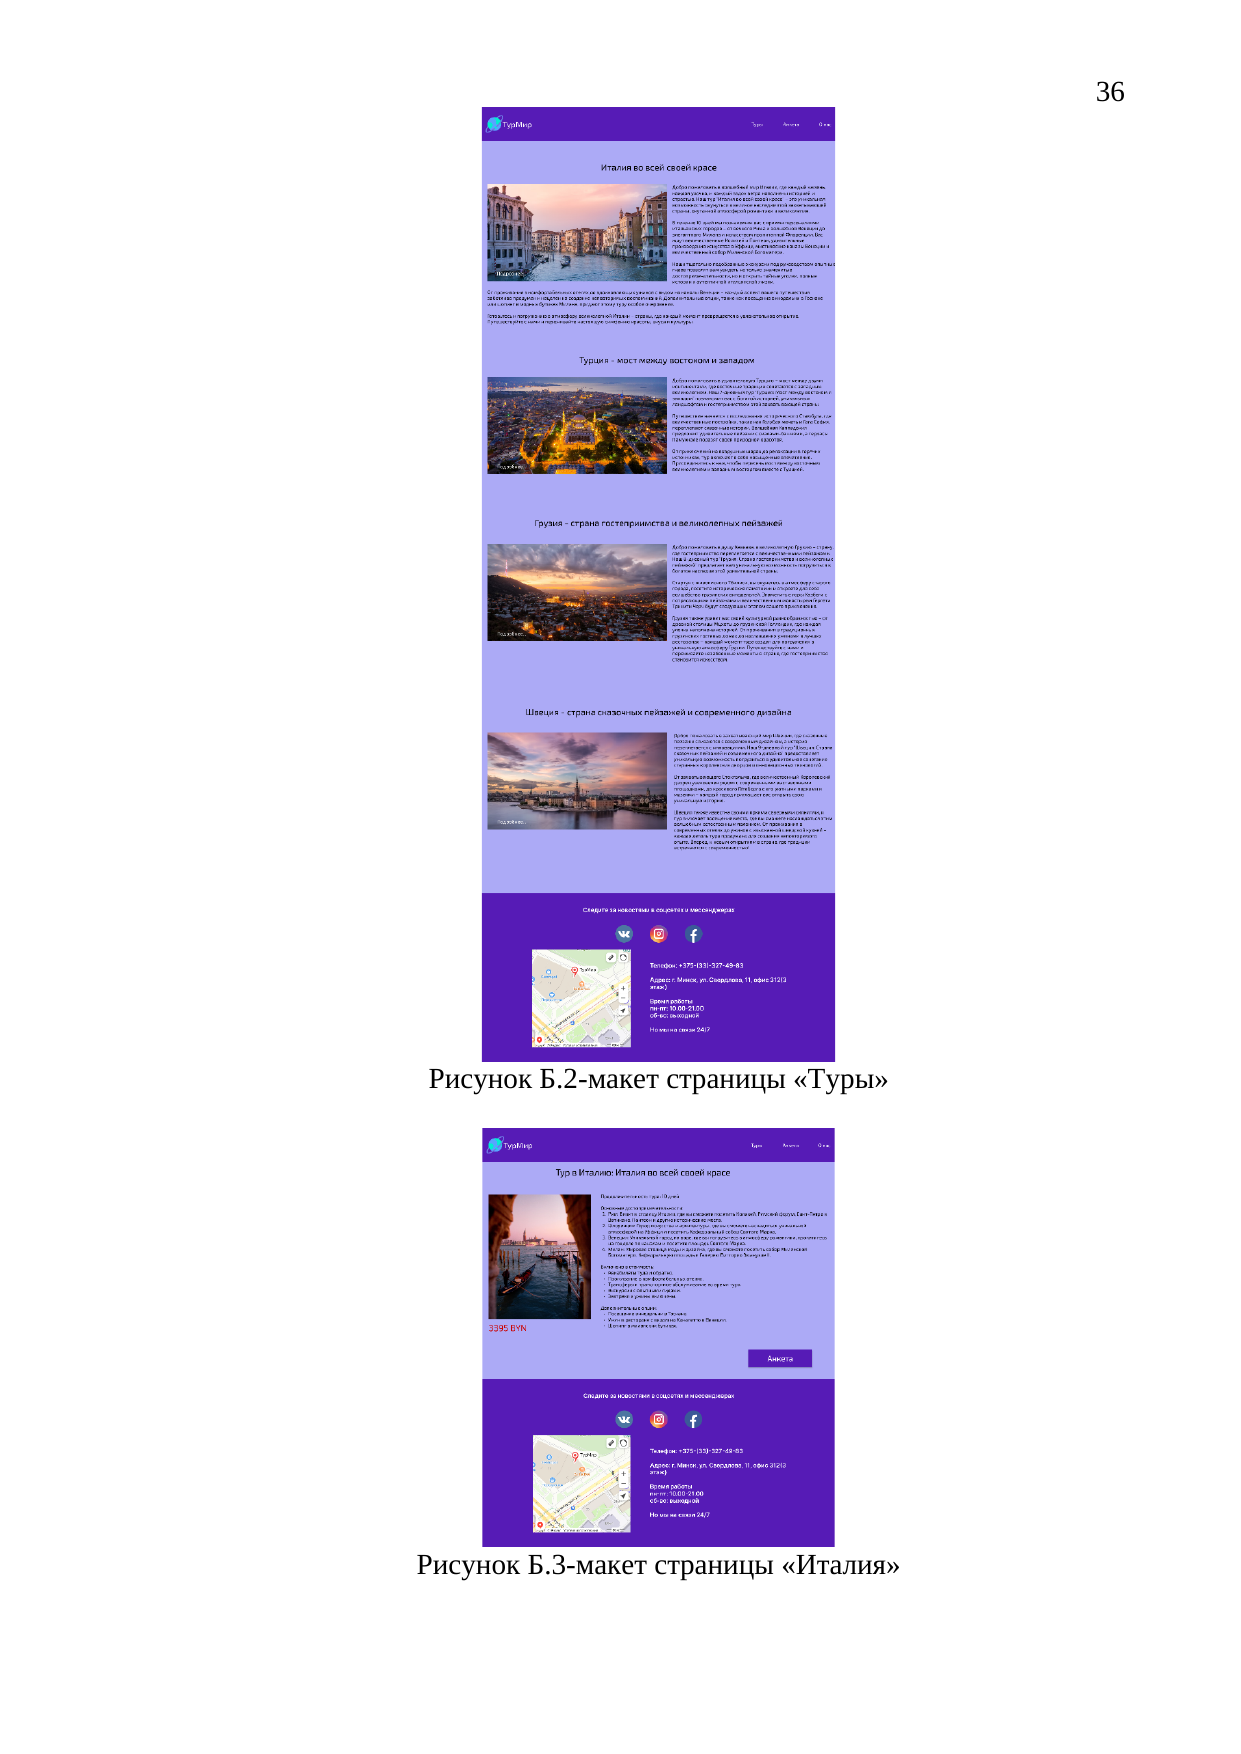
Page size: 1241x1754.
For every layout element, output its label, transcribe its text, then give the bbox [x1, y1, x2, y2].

text Рисунок Б.2-макет страницы «Туры» [136, 1061, 1181, 1095]
picture [482, 1128, 835, 1547]
picture [481, 107, 836, 1062]
text Рисунок Б.3-макет страницы «Италия» [136, 1547, 1181, 1580]
